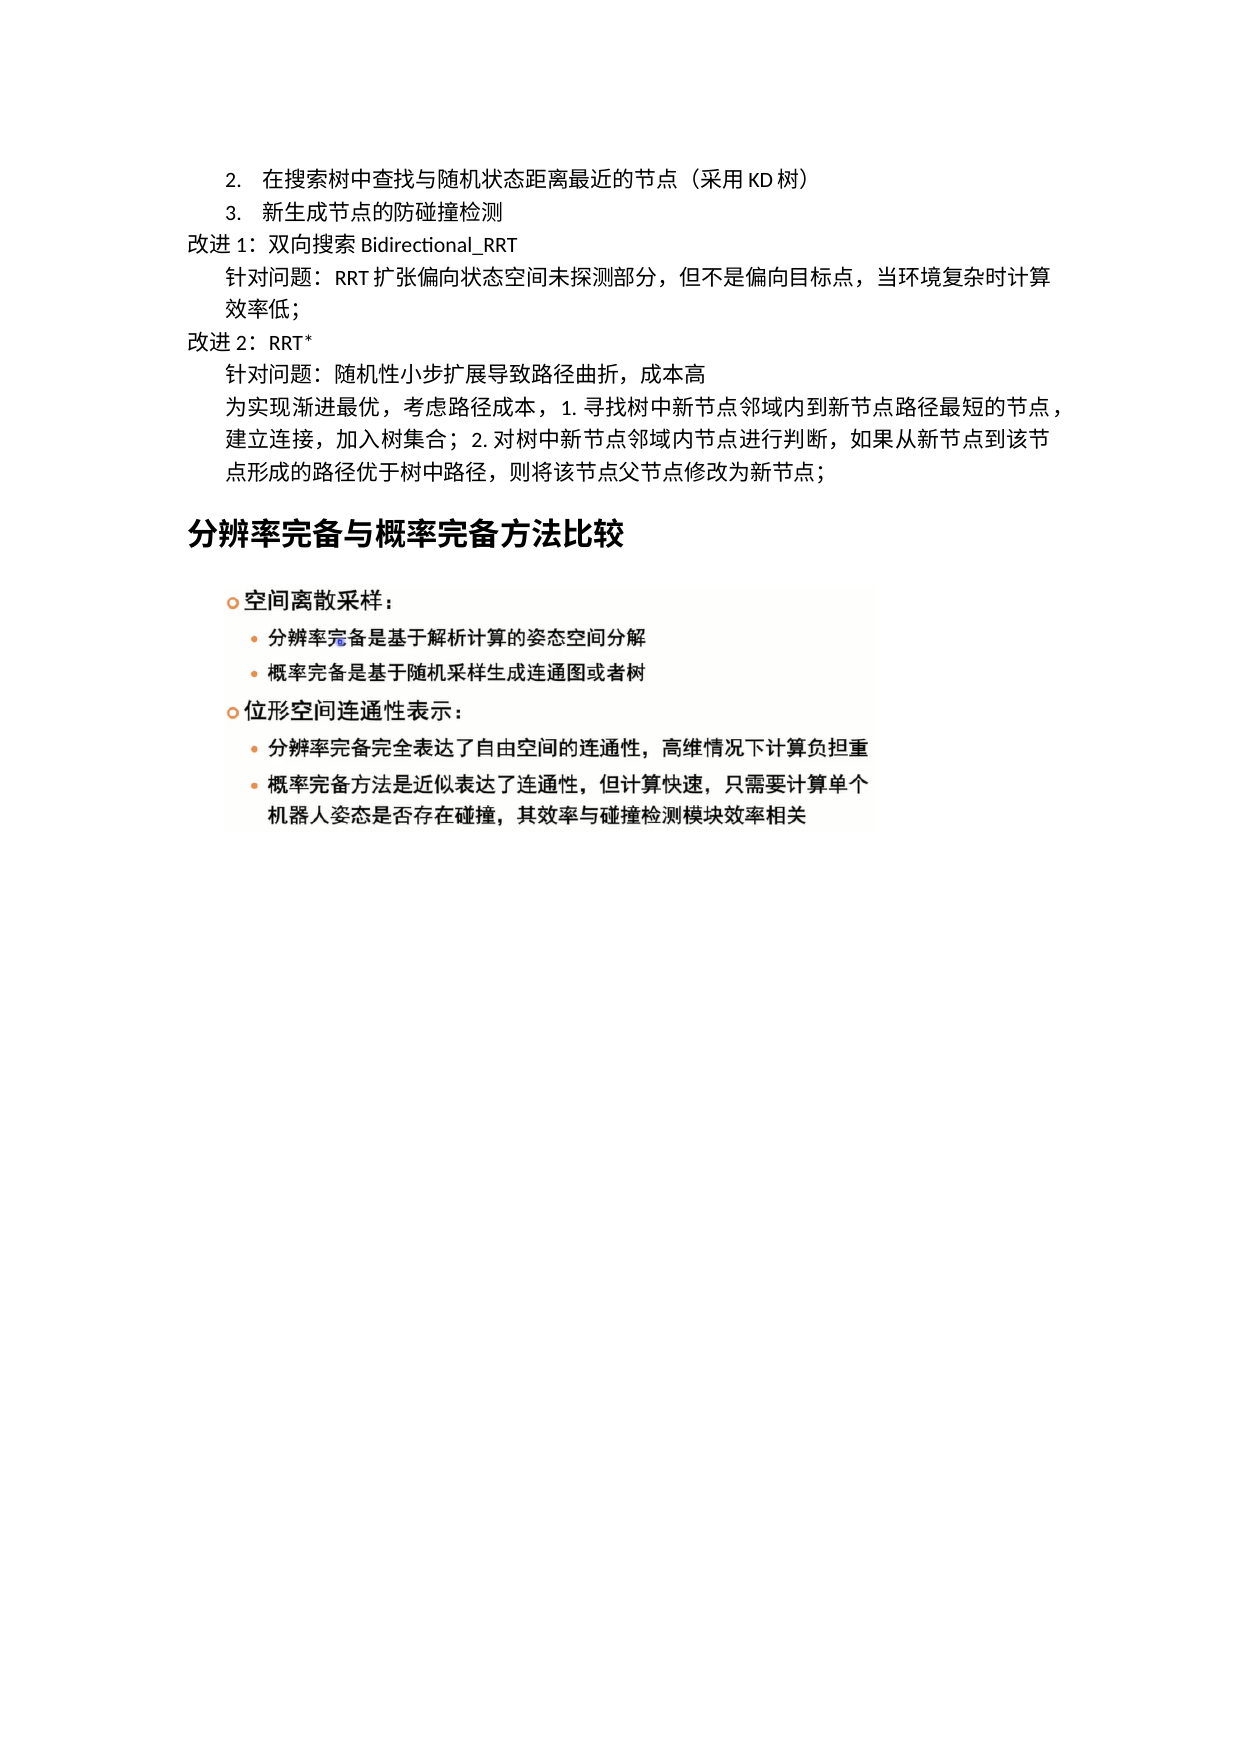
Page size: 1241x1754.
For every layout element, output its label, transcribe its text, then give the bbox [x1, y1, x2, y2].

list 针对问题：随机性小步扩展导致路径曲折，成本高 [225, 357, 1053, 389]
picture [225, 586, 876, 832]
subtitle 分辨率完备与概率完备方法比较 [187, 499, 1053, 564]
list 为实现渐进最优，考虑路径成本，1. 寻找树中新节点邻域内到新节点路径最短的节点，建立连接，加入树集合；2. 对树中新节点邻域内节点进行判断，如果从新节点到该节点形成的路径优于树中路径，则将该节点父节点修改为新节点； [225, 389, 1053, 487]
text 针对问题：RRT扩张偏向状态空间未探测部分，但不是偏向目标点，当环境复杂时计算效率低； [225, 259, 1053, 324]
list 在搜索树中查找与随机状态距离最近的节点（采用KD树） [225, 162, 1053, 194]
list 新生成节点的防碰撞检测 [225, 194, 1053, 227]
text 改进2：RRT* [187, 324, 1053, 357]
text 改进1：双向搜索Bidirectional_RRT [187, 227, 1053, 259]
